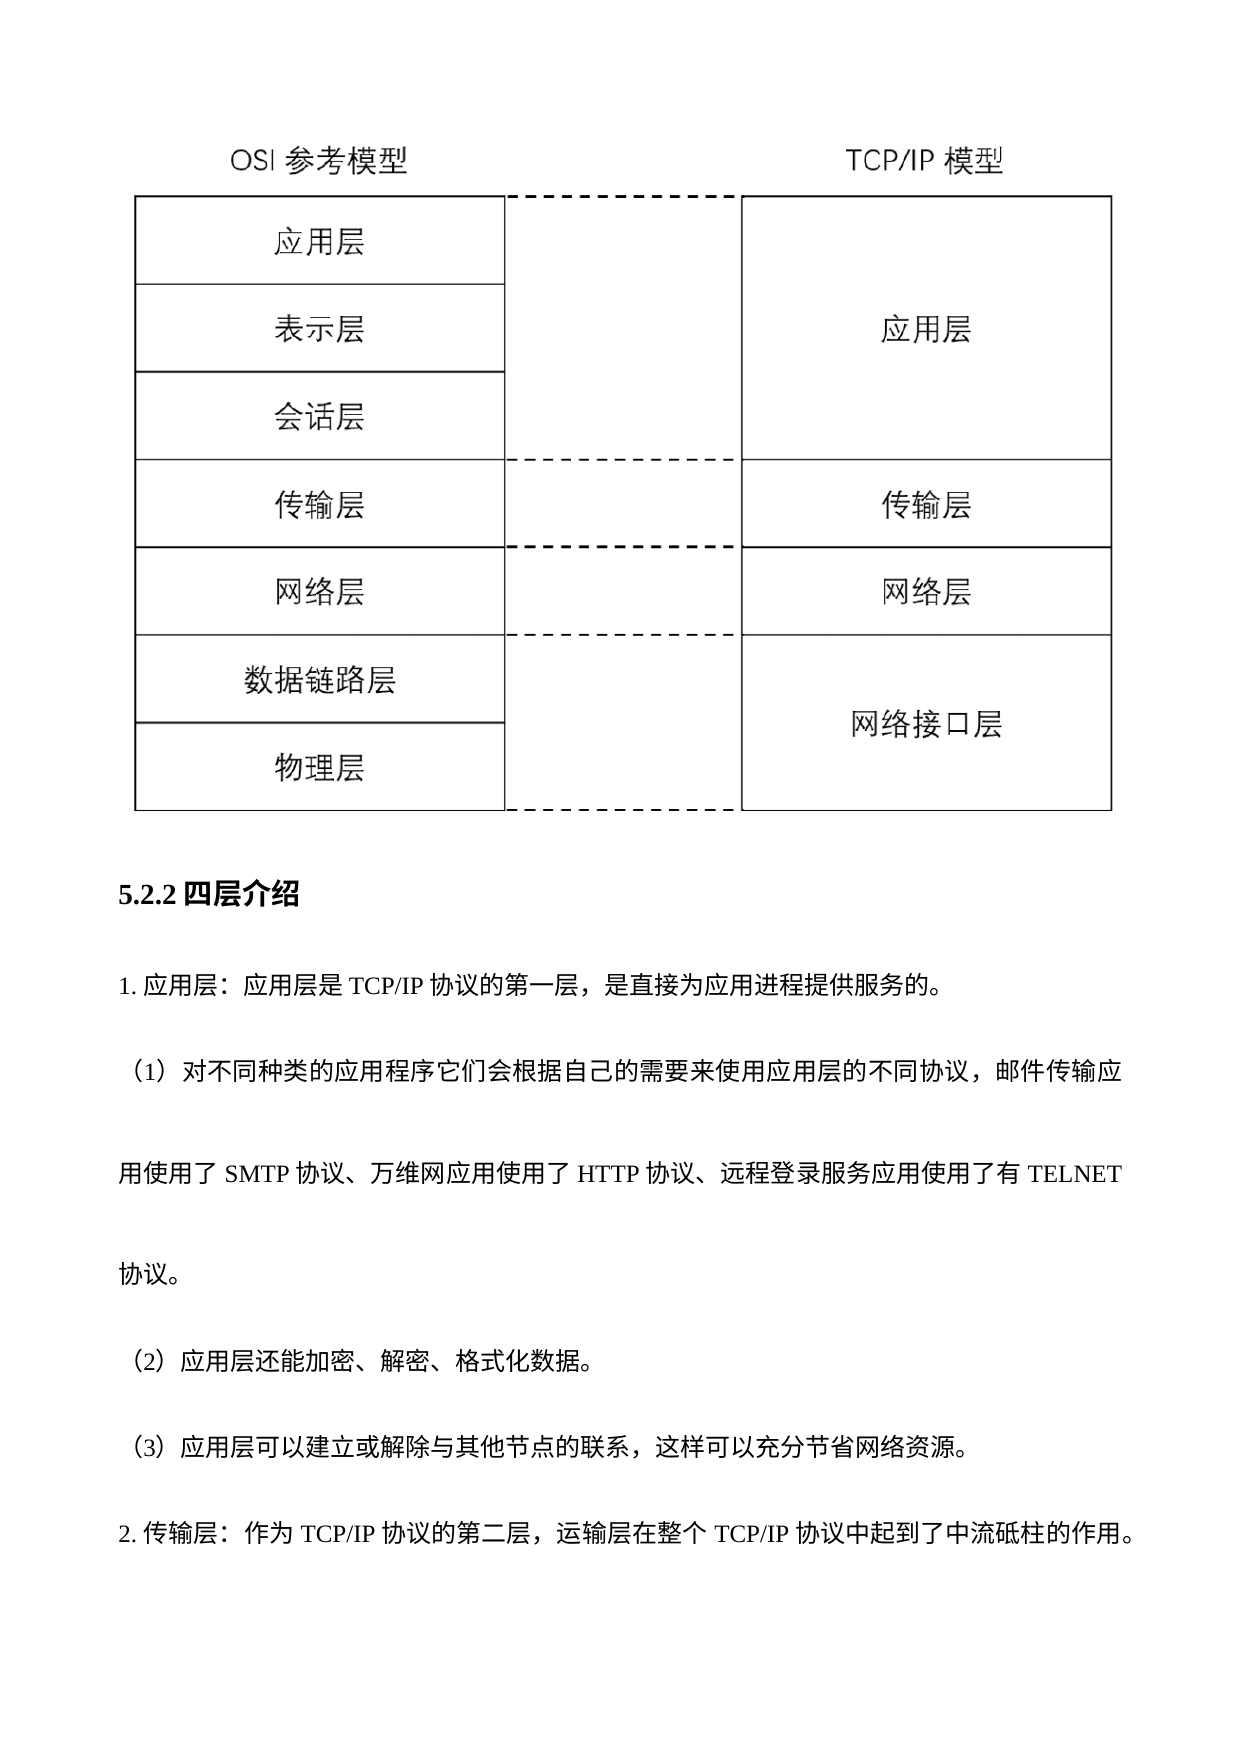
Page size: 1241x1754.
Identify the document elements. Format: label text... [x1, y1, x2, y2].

text 1. 应用层：应用层是 TCP/IP 协议的第一层，是直接为应用进程提供服务的。 [118, 949, 1122, 1017]
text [118, 1497, 1122, 1565]
text （3）应用层可以建立或解除与其他节点的联系，这样可以充分节省网络资源。 [118, 1411, 1122, 1479]
subtitle 5.2.2 四层介绍 [118, 857, 1122, 925]
text （1）对不同种类的应用程序它们会根据自己的需要来使用应用层的不同协议，邮件传输应用使用了 SMTP 协议、万维网应用使用了 HTTP 协议、远程登录服务应用使用了有 TELNET 协议。 [118, 1035, 1122, 1307]
text （2）应用层还能加密、解密、格式化数据。 [118, 1325, 1122, 1393]
picture [118, 130, 1123, 823]
